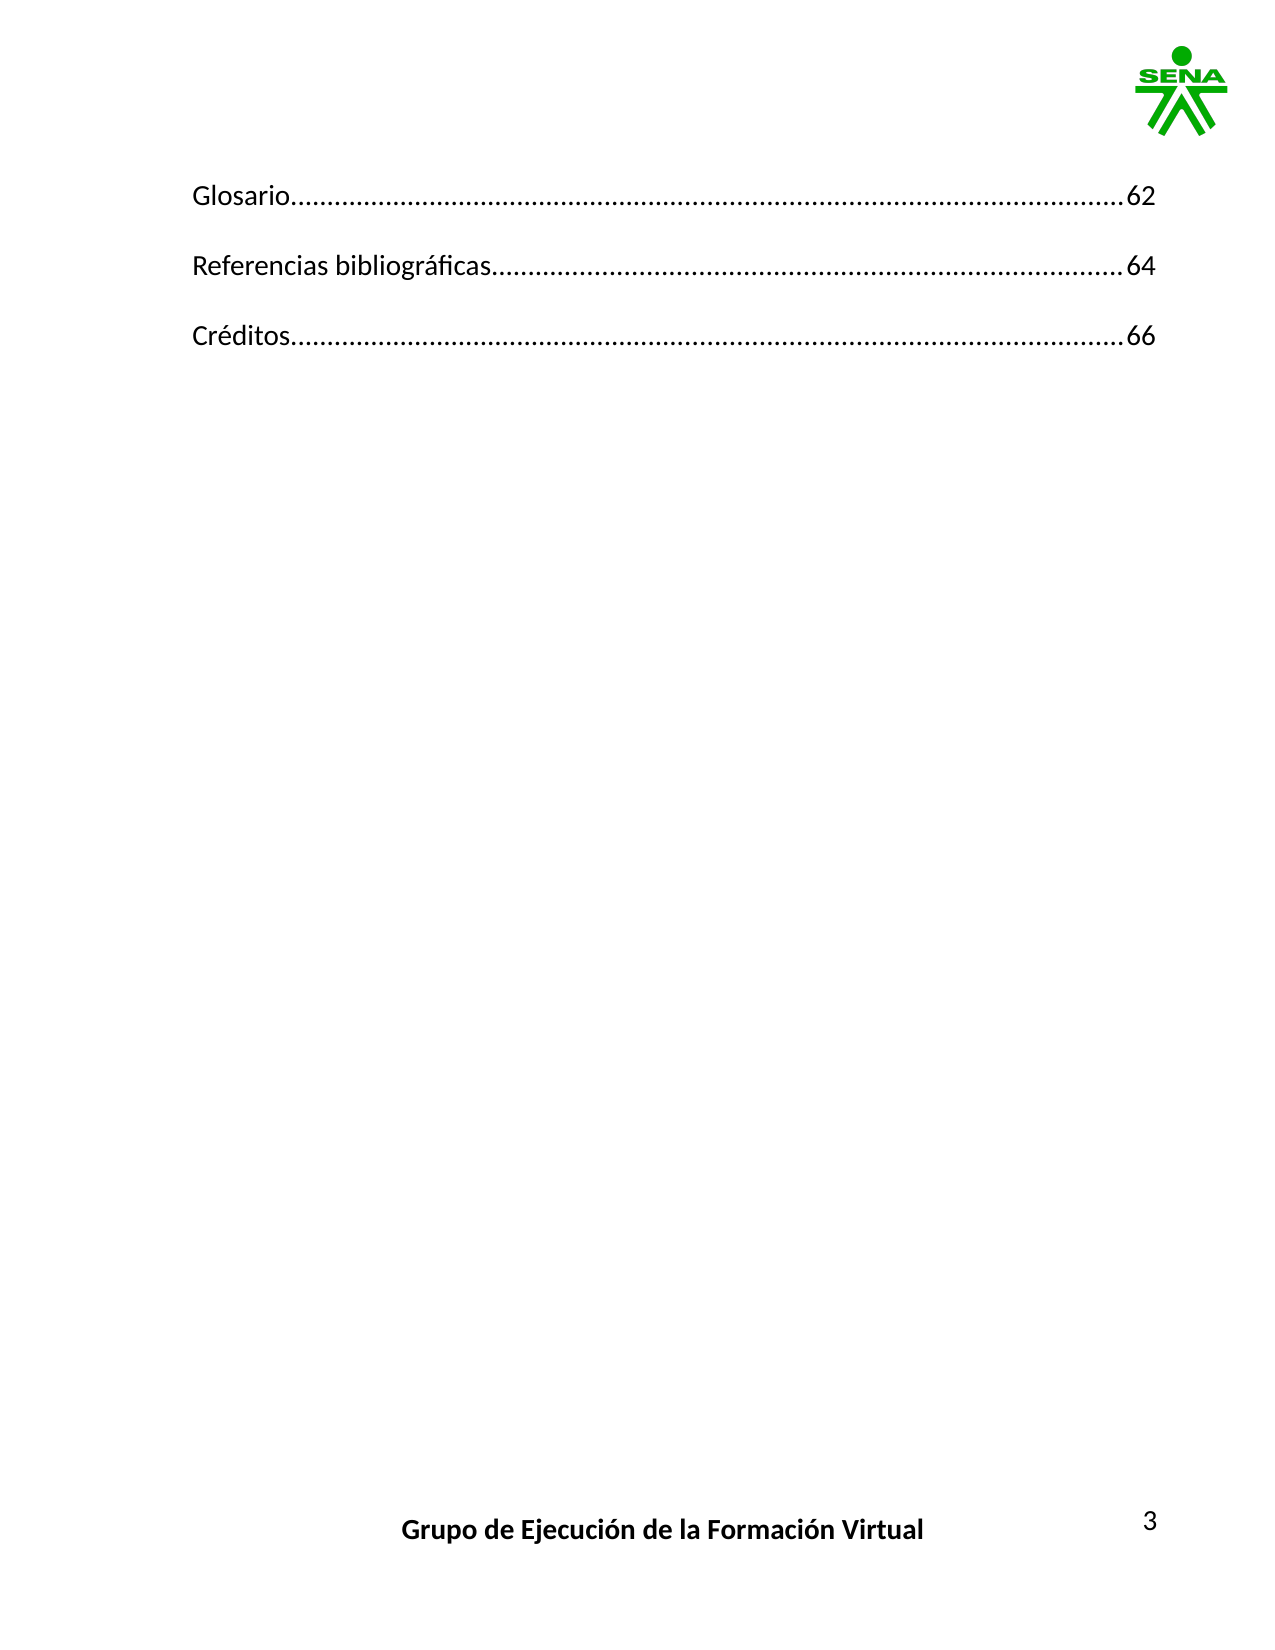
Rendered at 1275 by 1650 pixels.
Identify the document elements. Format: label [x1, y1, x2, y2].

picture [1135, 46, 1228, 136]
